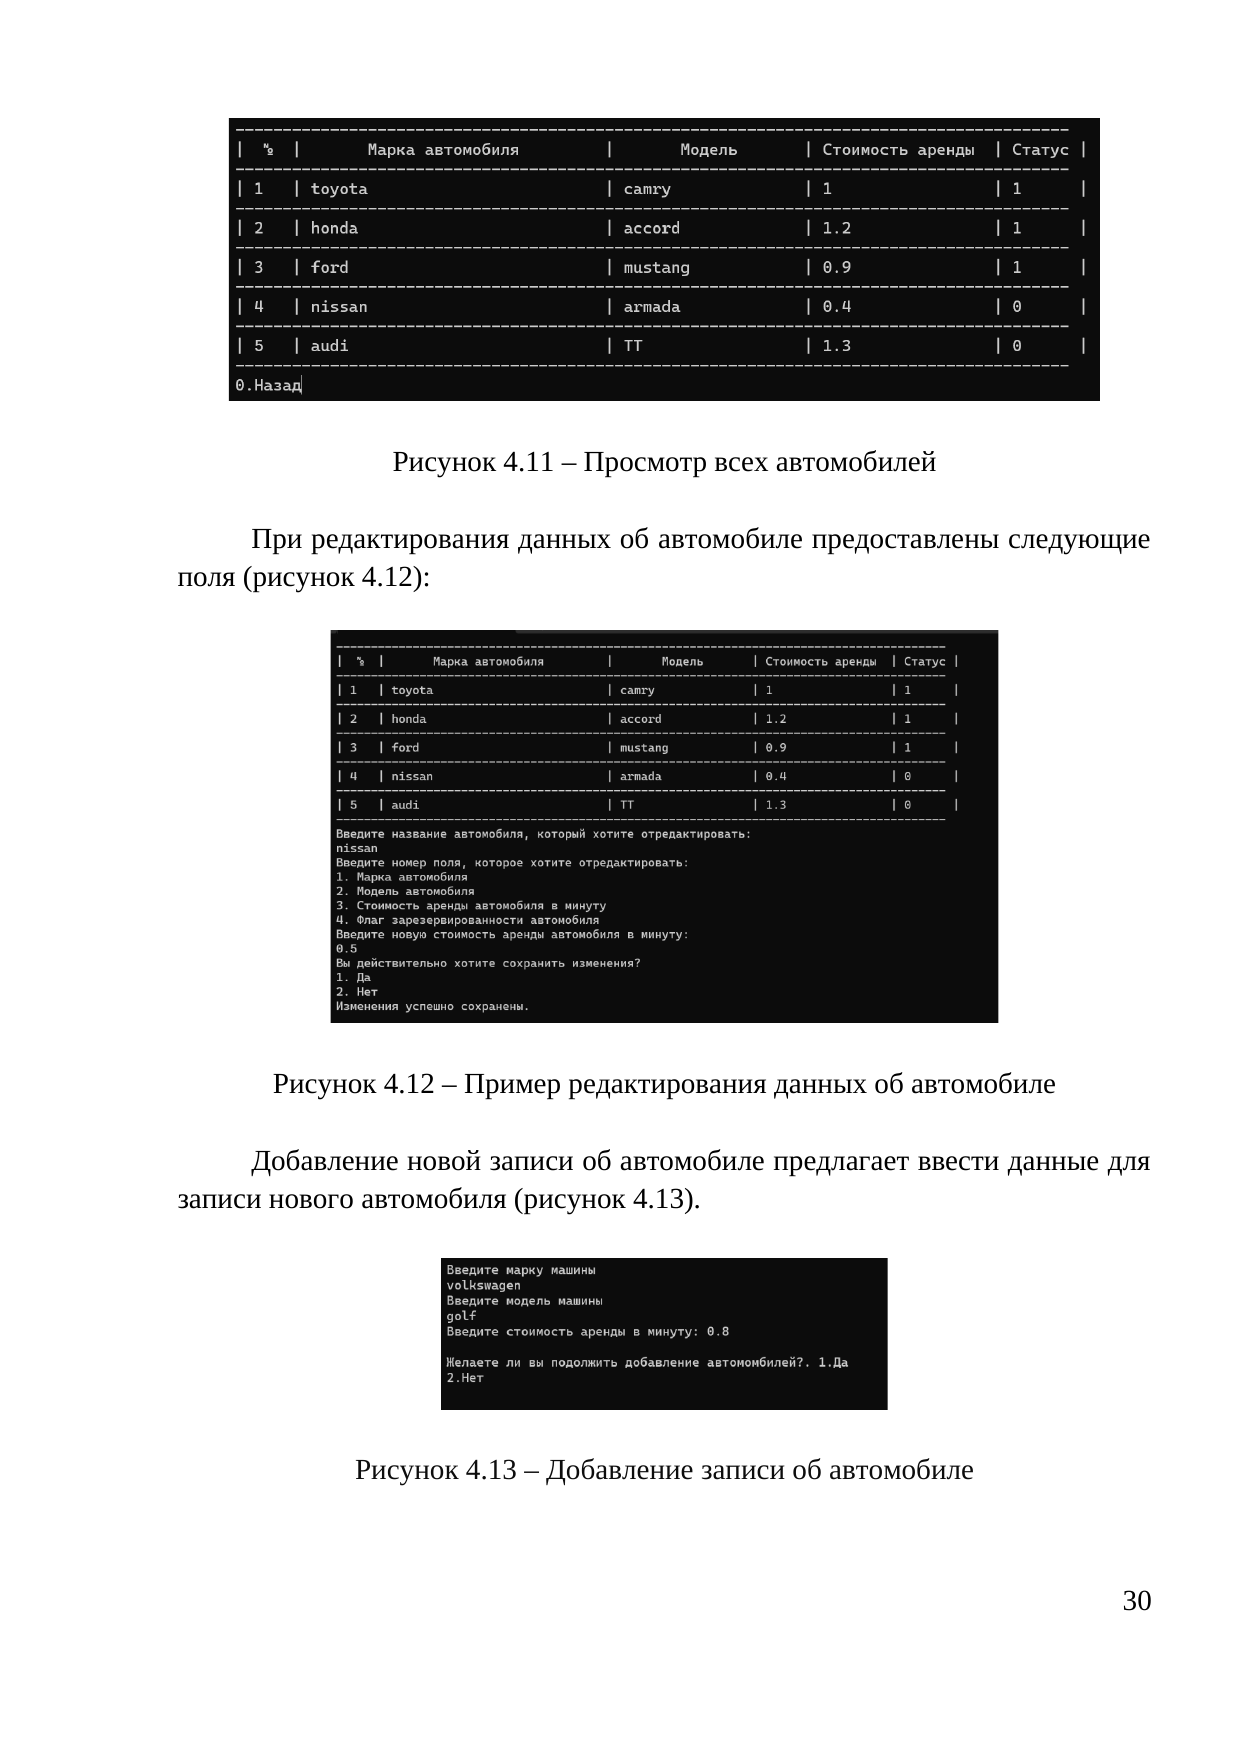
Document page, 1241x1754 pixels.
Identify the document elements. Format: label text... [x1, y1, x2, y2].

text Рисунок 4.12 – Пример редактирования данных об автомобиле [177, 1066, 1152, 1099]
picture [441, 1258, 888, 1410]
picture [228, 118, 1100, 401]
text Добавление новой записи об автомобиле предлагает ввести данные для записи нового автомобиля (рисунок 4.13). [177, 1143, 1152, 1215]
text При редактирования данных об автомобиле предоставлены следующие поля (рисунок 4.12): [177, 521, 1152, 593]
text Рисунок 4.11 – Просмотр всех автомобилей [177, 444, 1152, 477]
text Рисунок 4.13 – Добавление записи об автомобиле [177, 1452, 1152, 1486]
picture [330, 630, 999, 1023]
